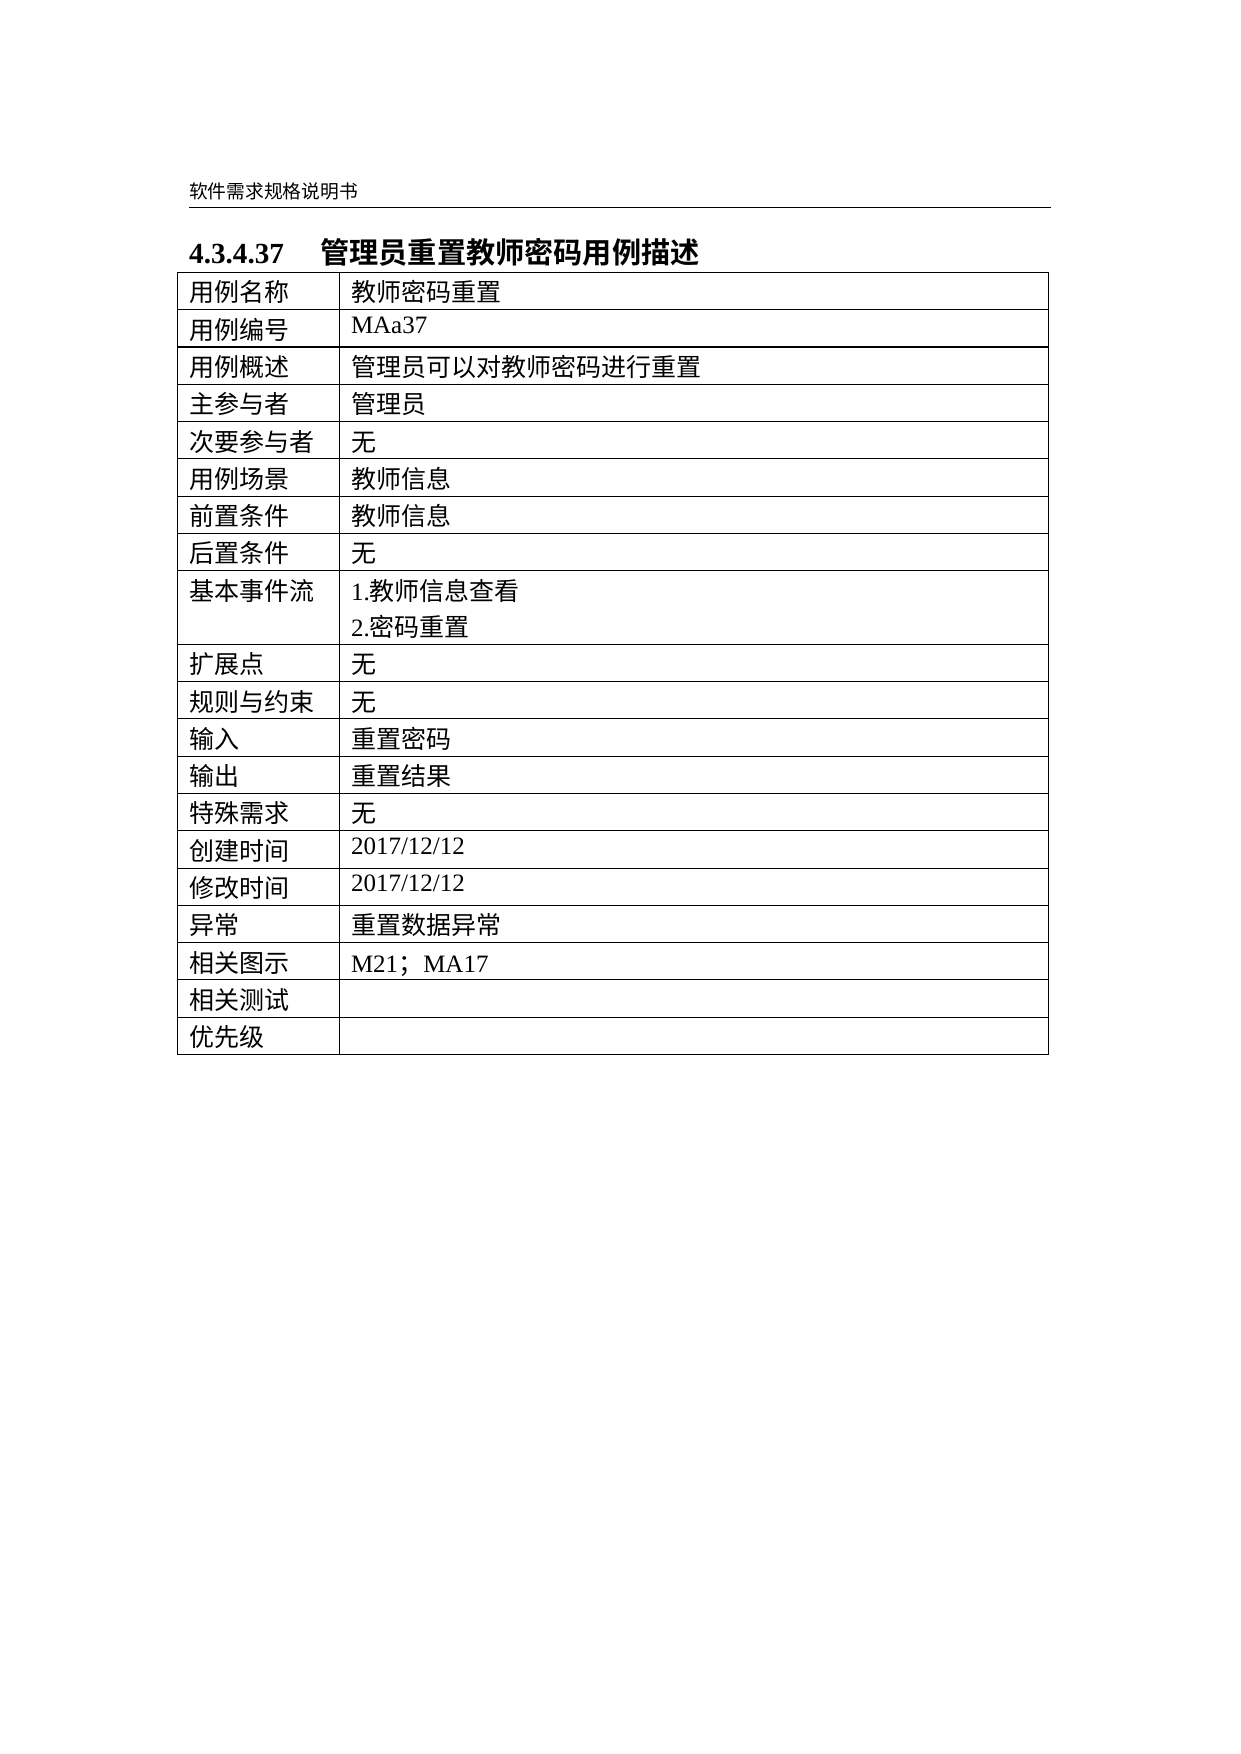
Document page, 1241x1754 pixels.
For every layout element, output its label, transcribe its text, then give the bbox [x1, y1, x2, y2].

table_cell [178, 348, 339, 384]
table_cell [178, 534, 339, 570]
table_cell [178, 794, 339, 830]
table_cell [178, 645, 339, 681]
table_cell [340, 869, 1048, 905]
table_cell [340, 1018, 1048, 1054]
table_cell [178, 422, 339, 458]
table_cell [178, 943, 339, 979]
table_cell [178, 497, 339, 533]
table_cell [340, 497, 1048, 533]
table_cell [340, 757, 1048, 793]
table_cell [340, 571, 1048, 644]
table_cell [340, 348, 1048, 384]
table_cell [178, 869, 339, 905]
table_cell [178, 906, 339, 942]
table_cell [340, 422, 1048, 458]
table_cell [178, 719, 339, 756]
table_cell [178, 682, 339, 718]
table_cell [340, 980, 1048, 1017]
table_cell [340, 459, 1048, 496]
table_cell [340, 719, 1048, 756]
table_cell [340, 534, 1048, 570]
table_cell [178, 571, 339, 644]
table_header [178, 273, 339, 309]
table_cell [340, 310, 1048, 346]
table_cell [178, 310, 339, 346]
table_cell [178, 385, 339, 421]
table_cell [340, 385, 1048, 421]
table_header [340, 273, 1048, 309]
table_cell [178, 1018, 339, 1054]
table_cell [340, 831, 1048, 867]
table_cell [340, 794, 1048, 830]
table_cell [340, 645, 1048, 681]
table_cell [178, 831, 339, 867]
subtitle 管理员重置教师密码用例描述 [189, 229, 1051, 272]
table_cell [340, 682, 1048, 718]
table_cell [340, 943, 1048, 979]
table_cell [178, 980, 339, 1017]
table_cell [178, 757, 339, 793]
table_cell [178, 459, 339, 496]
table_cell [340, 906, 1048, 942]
